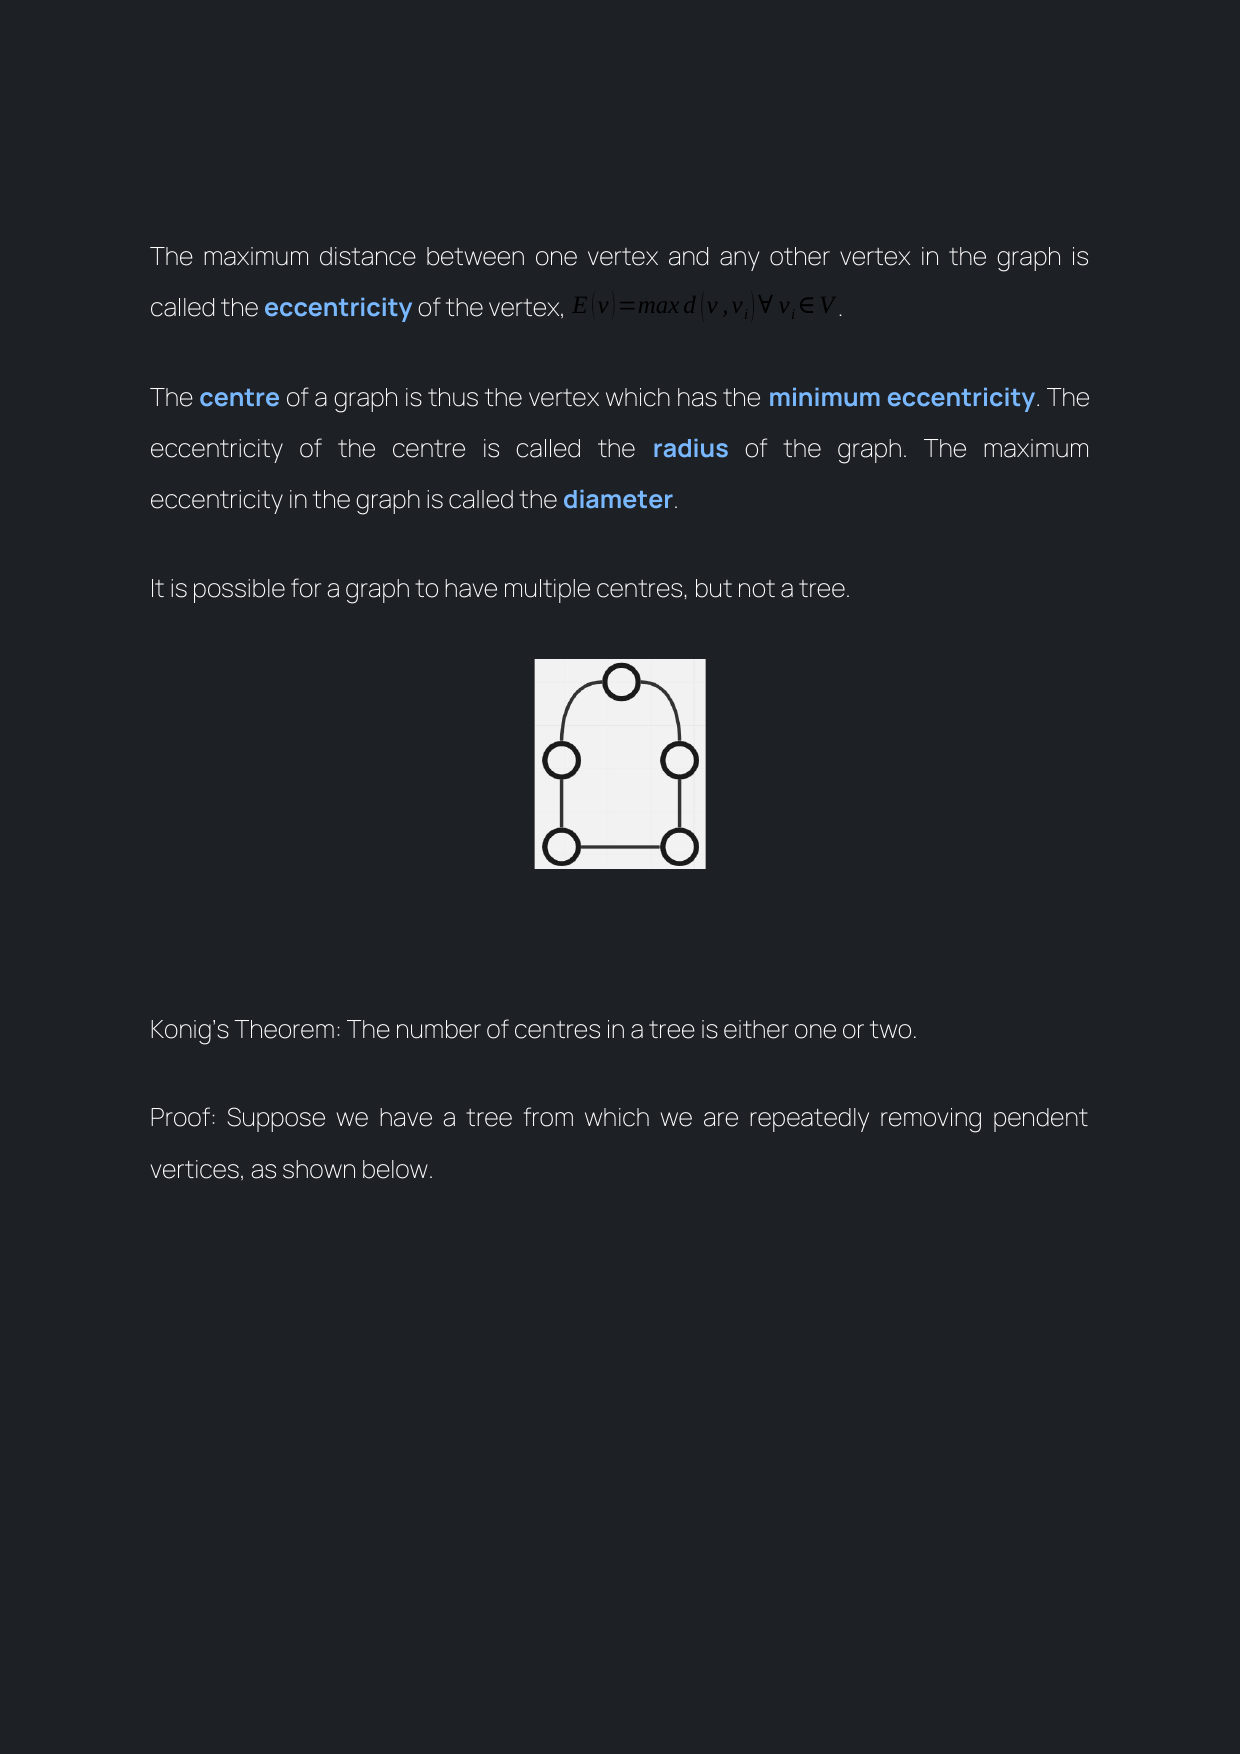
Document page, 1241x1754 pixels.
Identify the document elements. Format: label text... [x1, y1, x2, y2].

text It is possible for a graph to have multiple centres, but not a tree. [150, 571, 1090, 605]
picture [534, 659, 706, 869]
text The centre of a graph is thus the vertex which has the minimum eccentricity. The eccentricity of the centre is called the radius of the graph. The maximum eccentricity in the graph is called the diameter. [150, 379, 1090, 516]
text Proof: Suppose we have a tree from which we are repeatedly removing pendent vertices, as shown below. [150, 1100, 1090, 1186]
text The maximum distance between one vertex and any other vertex in the graph is called the eccentricity of the vertex, . [150, 239, 1090, 325]
text Konig’s Theorem: The number of centres in a tree is either one or two. [150, 1011, 1090, 1046]
